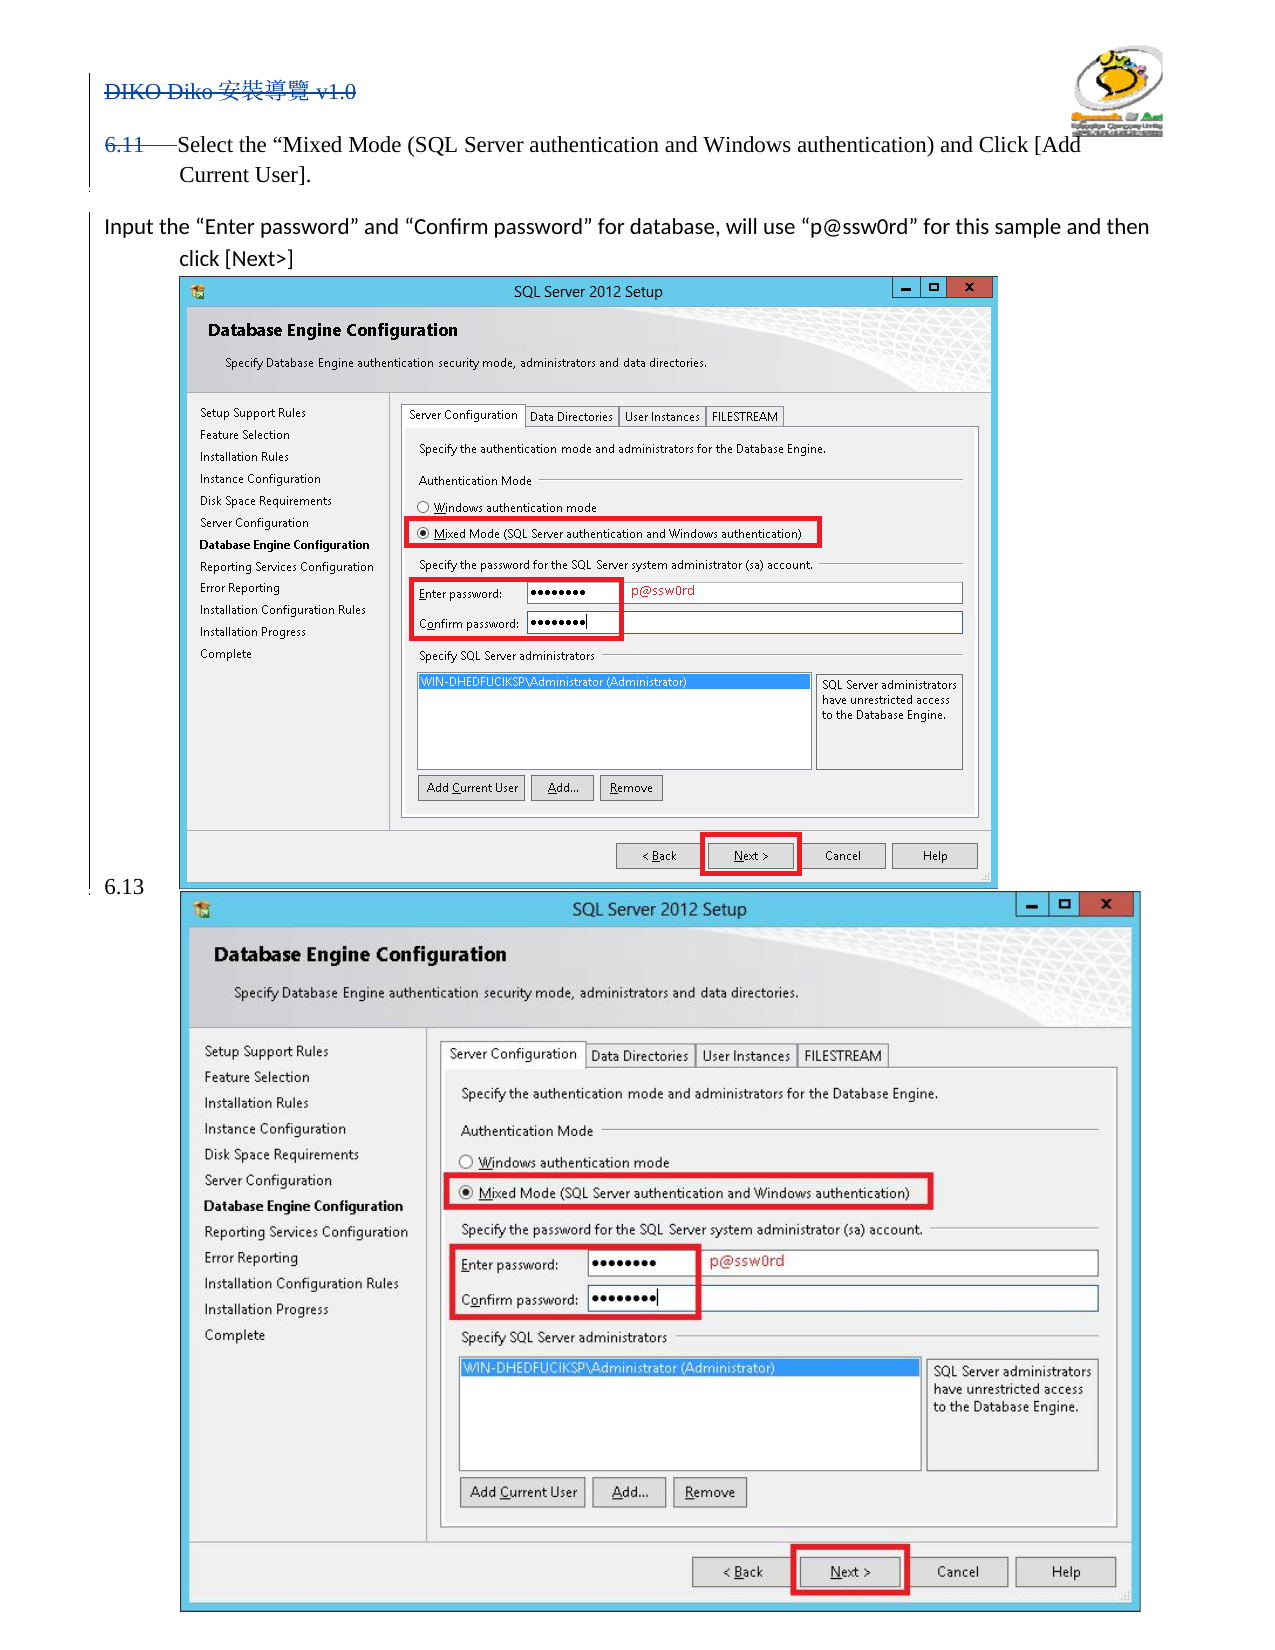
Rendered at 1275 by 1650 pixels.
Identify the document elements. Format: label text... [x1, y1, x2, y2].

picture [180, 895, 1141, 1612]
picture [1068, 42, 1163, 137]
subtitle Input the “Enter password” and “Confirm password” for database, will use “p@ssw0rd” for this sample and then click [Next>] [104, 212, 1156, 889]
text Select the “Mixed Mode (SQL Server authentication and Windows authentication) and Click [Add Current User]. [104, 131, 1156, 187]
